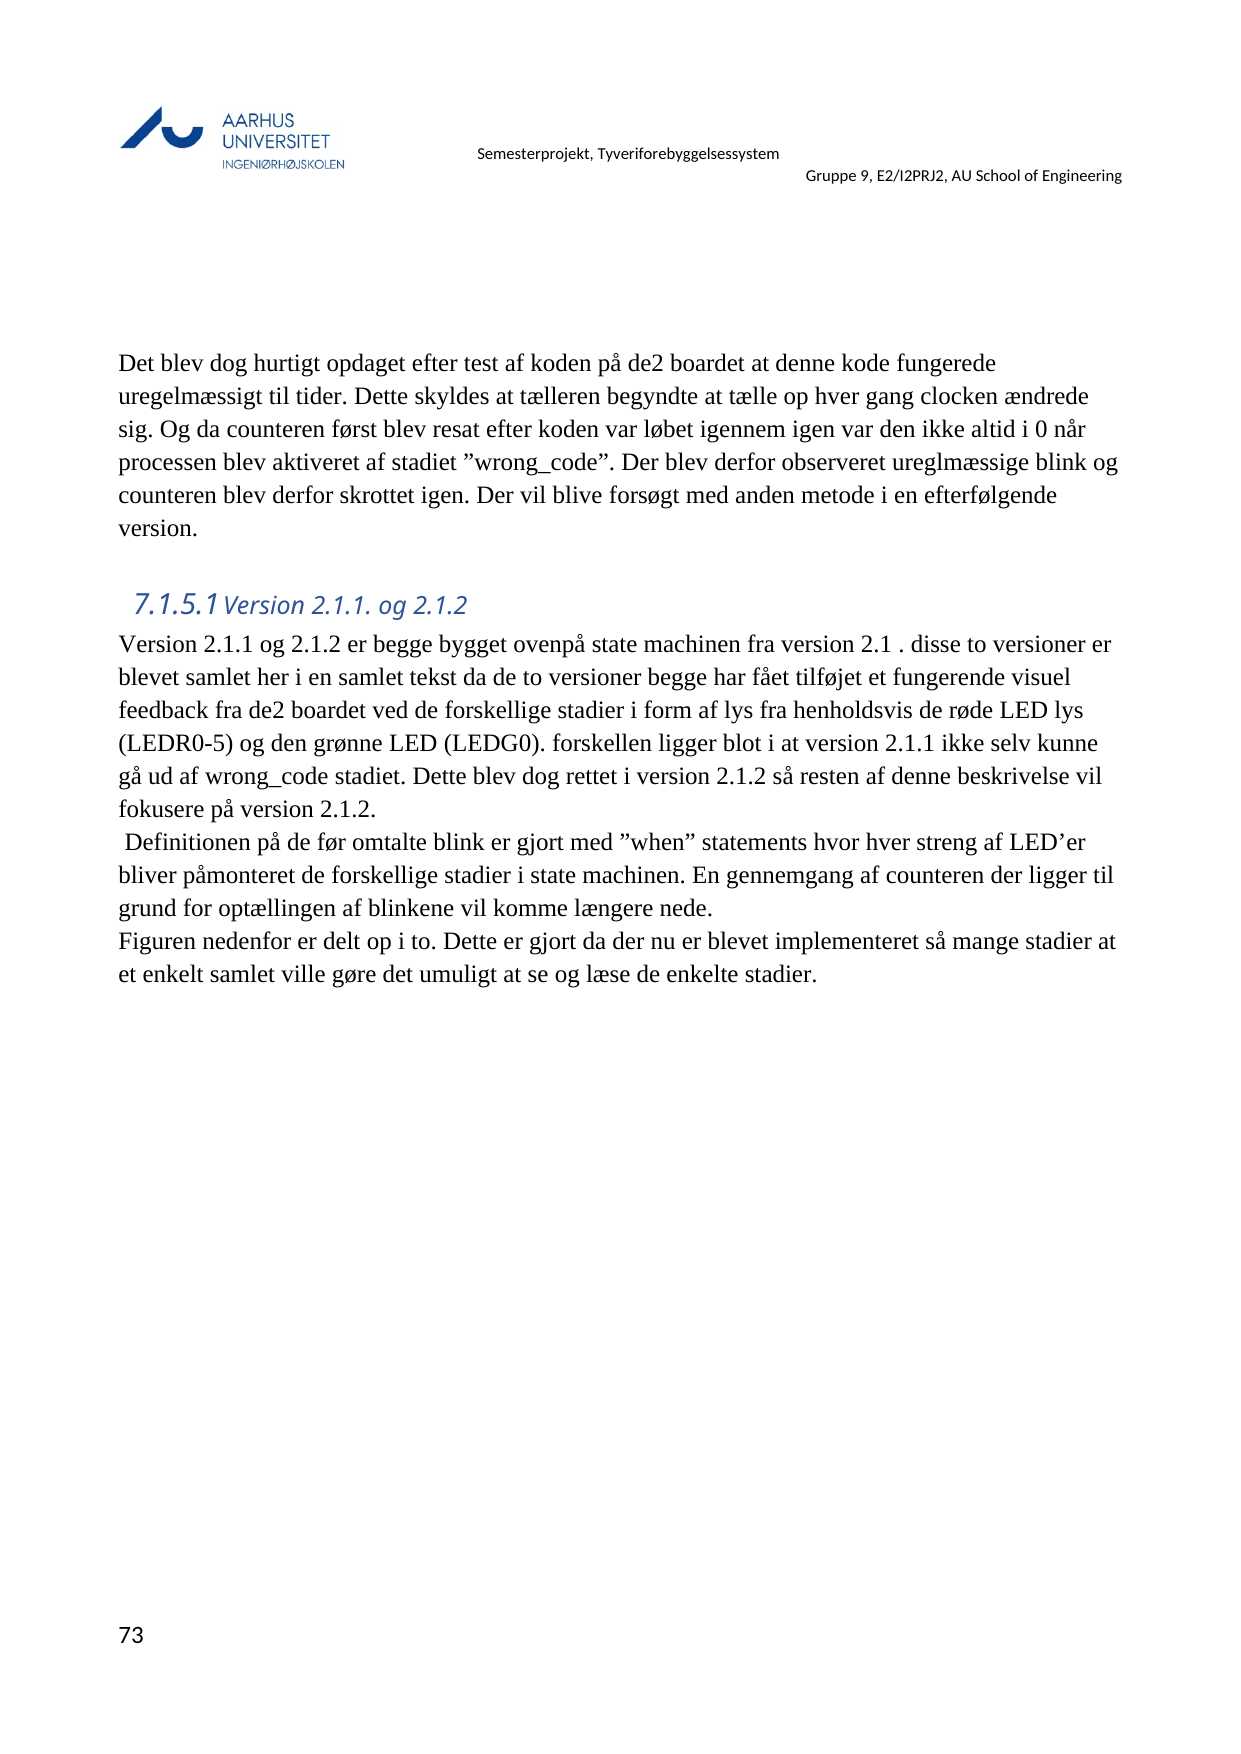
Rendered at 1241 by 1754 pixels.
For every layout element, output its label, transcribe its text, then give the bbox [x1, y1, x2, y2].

picture [118, 105, 478, 171]
subtitle Version 2.1.1. og 2.1.2 [133, 583, 1122, 623]
text Definitionen på de før omtalte blink er gjort med ”when” statements hvor hver streng af LED’er bliver påmonteret de forskellige stadier i state machinen. En gennemgang af counteren der ligger til grund for optællingen af blinkene vil komme længere nede. [118, 827, 1122, 922]
text Figuren nedenfor er delt op i to. Dette er gjort da der nu er blevet implementeret så mange stadier at et enkelt samlet ville gøre det umuligt at se og læse de enkelte stadier. [118, 926, 1122, 988]
text Det blev dog hurtigt opdaget efter test af koden på de2 boardet at denne kode fungerede uregelmæssigt til tider. Dette skyldes at tælleren begyndte at tælle op hver gang clocken ændrede sig. Og da counteren først blev resat efter koden var løbet igennem igen var den ikke altid i 0 når processen blev aktiveret af stadiet ”wrong_code”. Der blev derfor observeret ureglmæssige blink og counteren blev derfor skrottet igen. Der vil blive forsøgt med anden metode i en efterfølgende version. [118, 348, 1122, 542]
text Version 2.1.1 og 2.1.2 er begge bygget ovenpå state machinen fra version 2.1 . disse to versioner er blevet samlet her i en samlet tekst da de to versioner begge har fået tilføjet et fungerende visuel feedback fra de2 boardet ved de forskellige stadier i form af lys fra henholdsvis de røde LED lys (LEDR0-5) og den grønne LED (LEDG0). forskellen ligger blot i at version 2.1.1 ikke selv kunne gå ud af wrong_code stadiet. Dette blev dog rettet i version 2.1.2 så resten af denne beskrivelse vil fokusere på version 2.1.2. [118, 629, 1122, 823]
